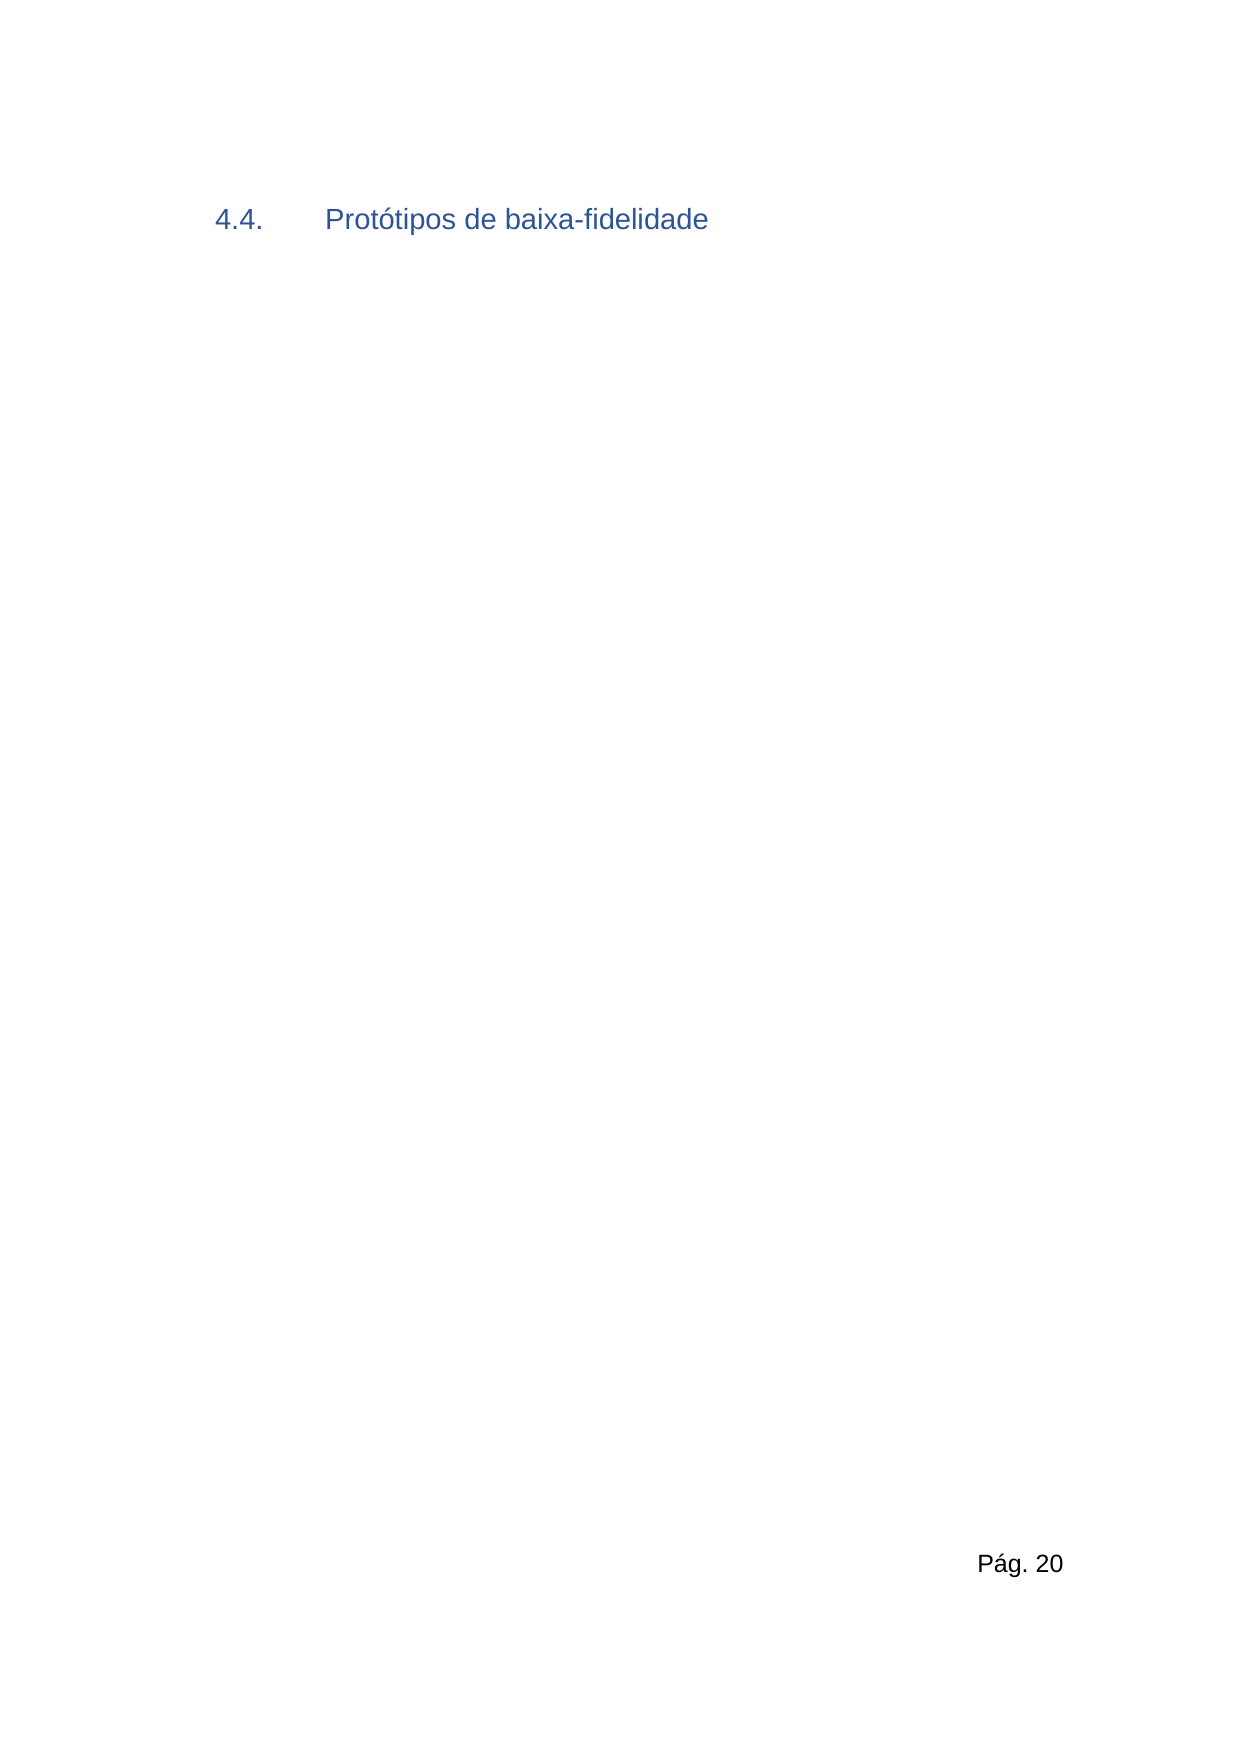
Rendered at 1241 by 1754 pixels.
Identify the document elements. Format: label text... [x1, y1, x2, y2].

subtitle Protótipos de baixa-fidelidade [215, 202, 1063, 236]
